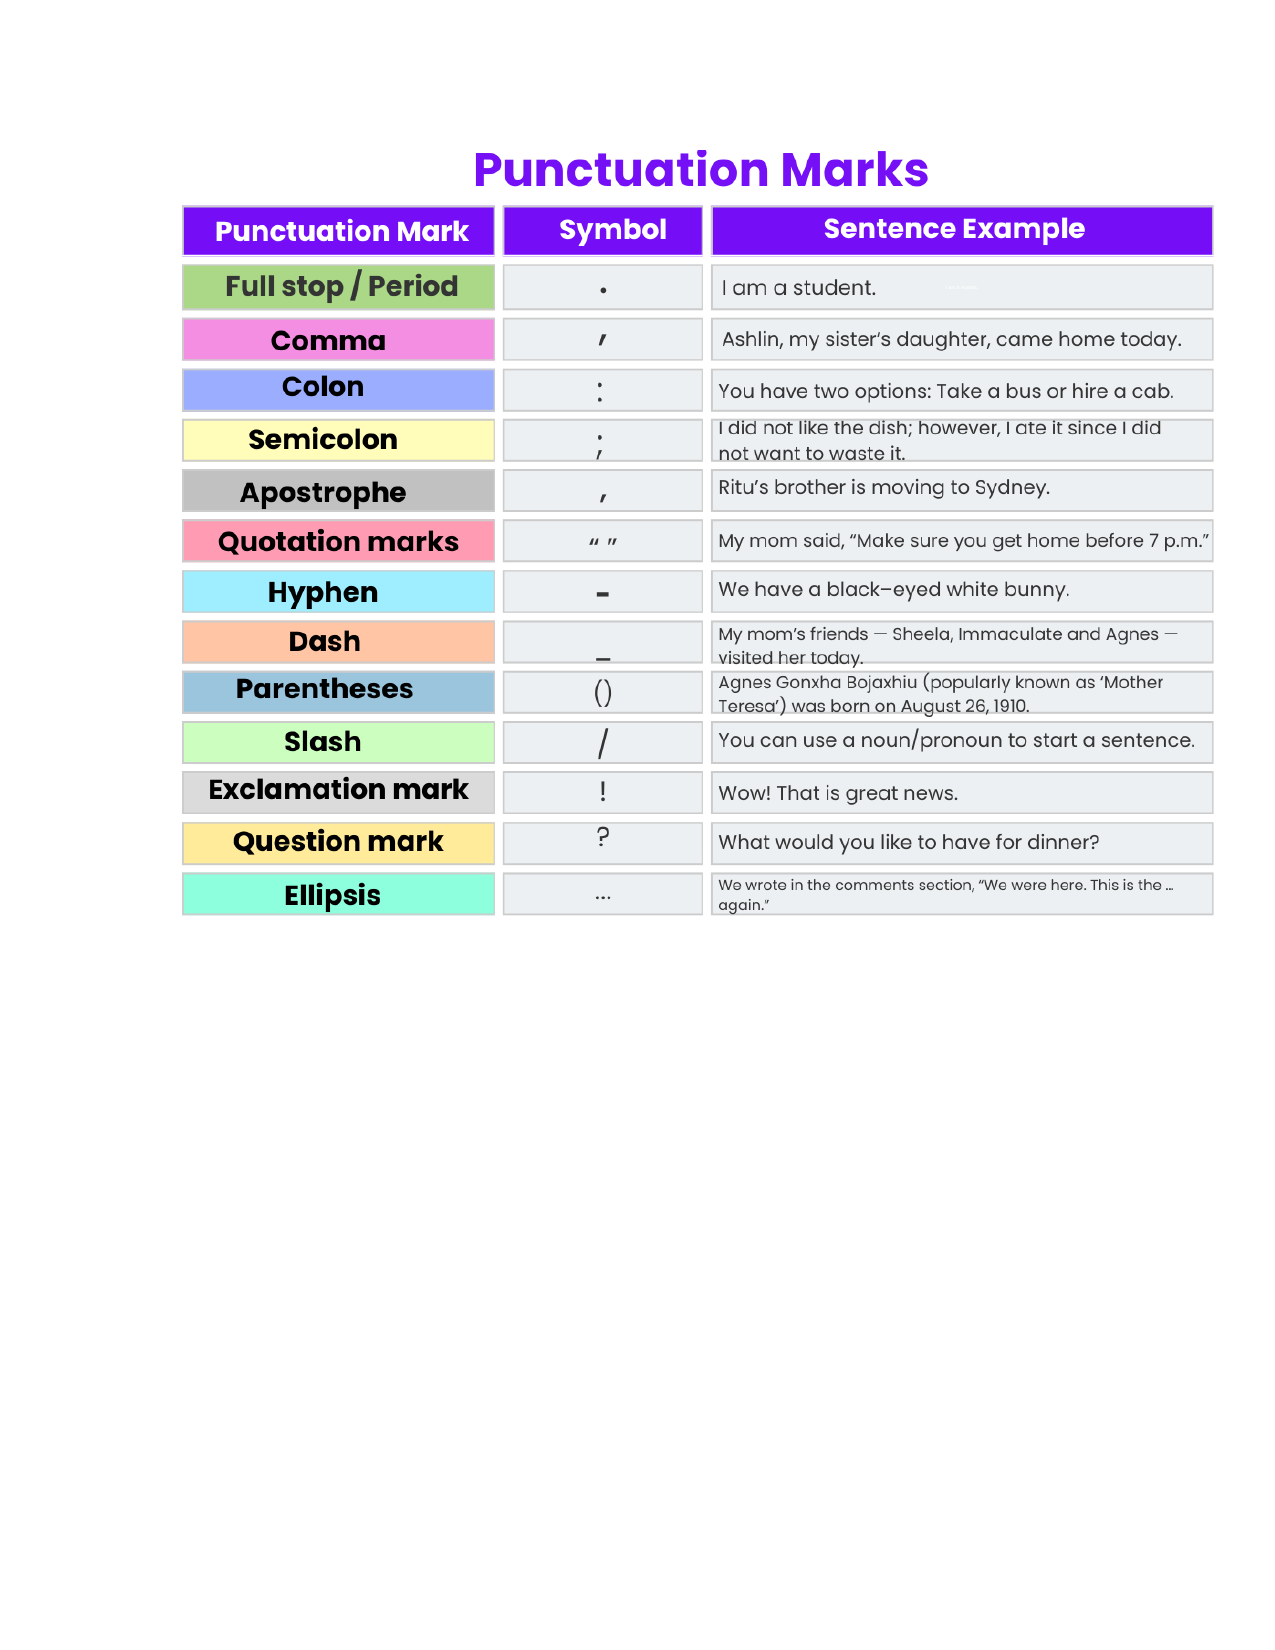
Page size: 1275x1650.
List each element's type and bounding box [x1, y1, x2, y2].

picture [150, 150, 1245, 922]
